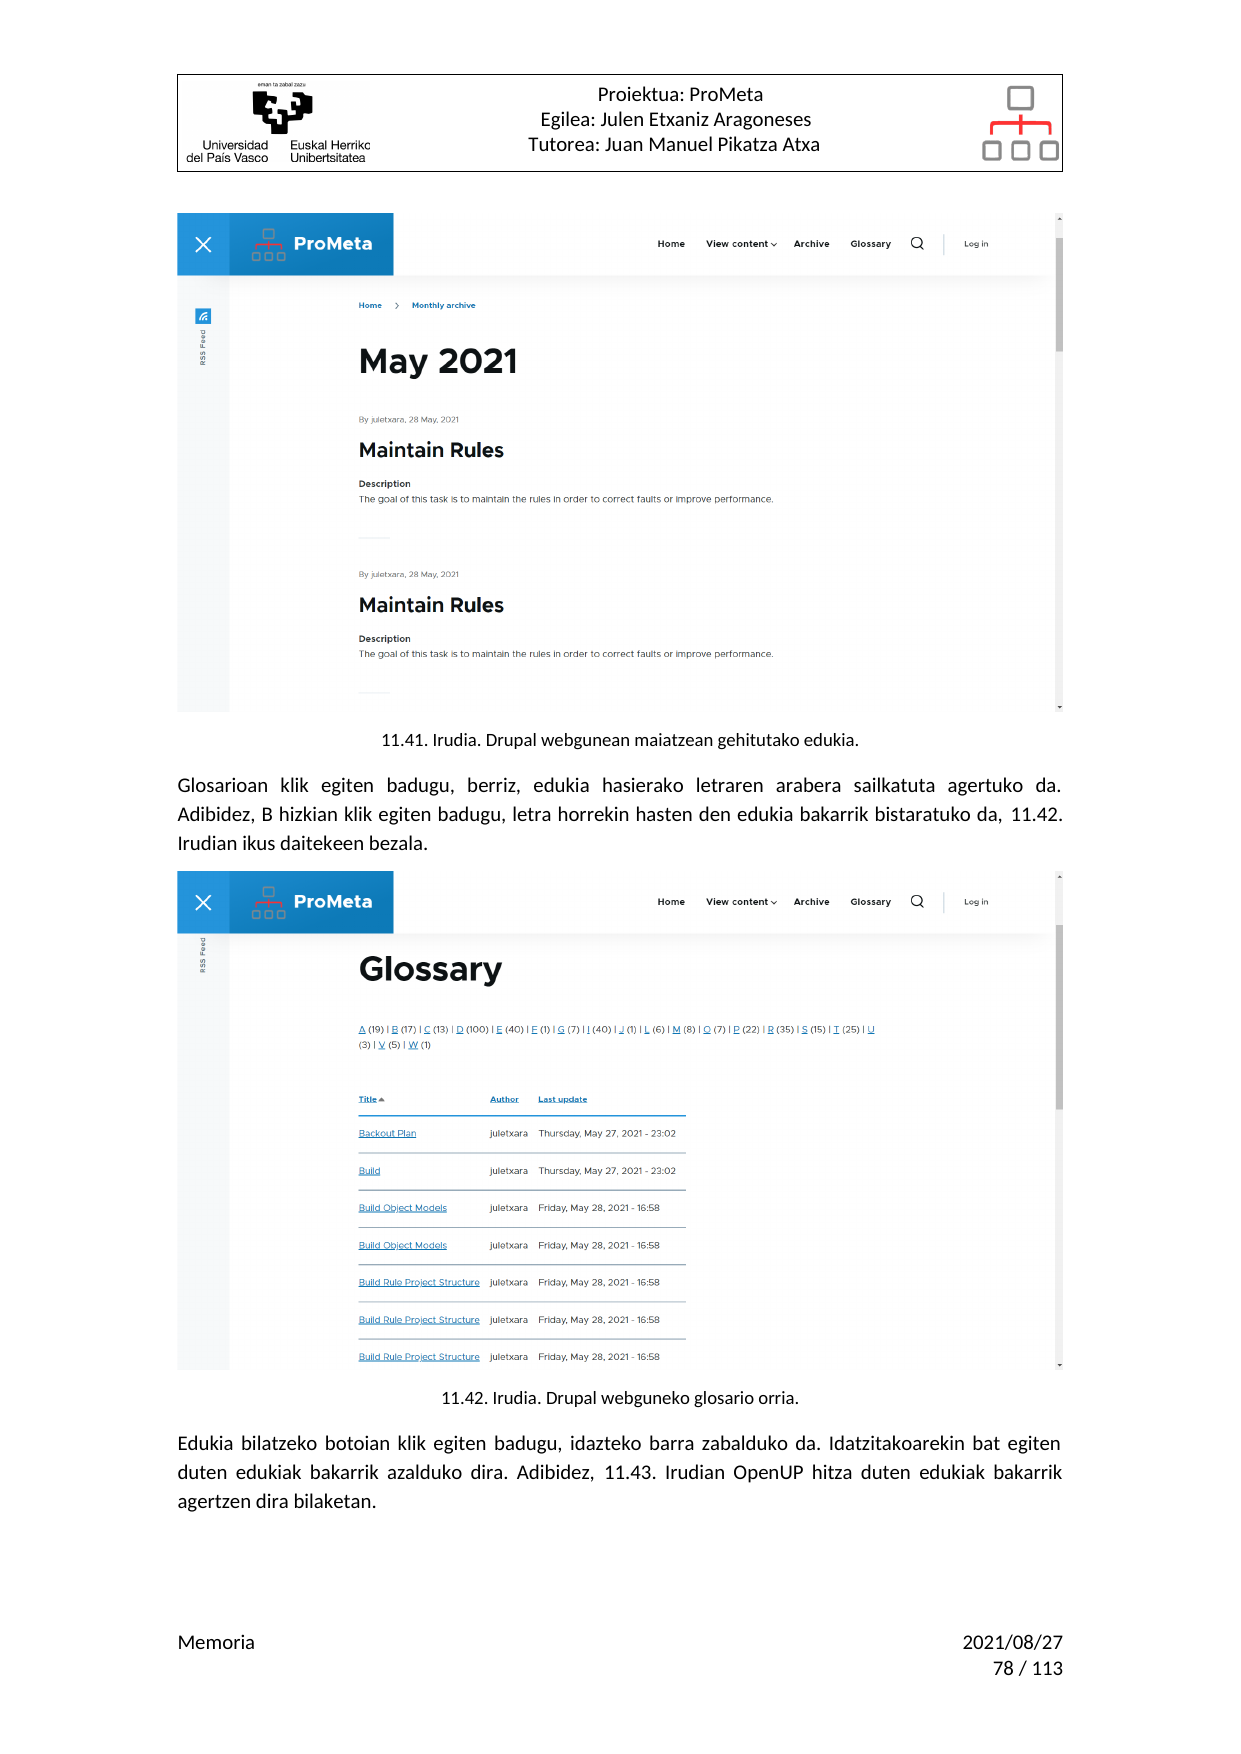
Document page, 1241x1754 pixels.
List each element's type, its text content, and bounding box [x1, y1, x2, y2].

picture [177, 213, 1063, 712]
picture [177, 871, 1063, 1370]
picture [182, 81, 370, 162]
picture [978, 80, 1060, 162]
